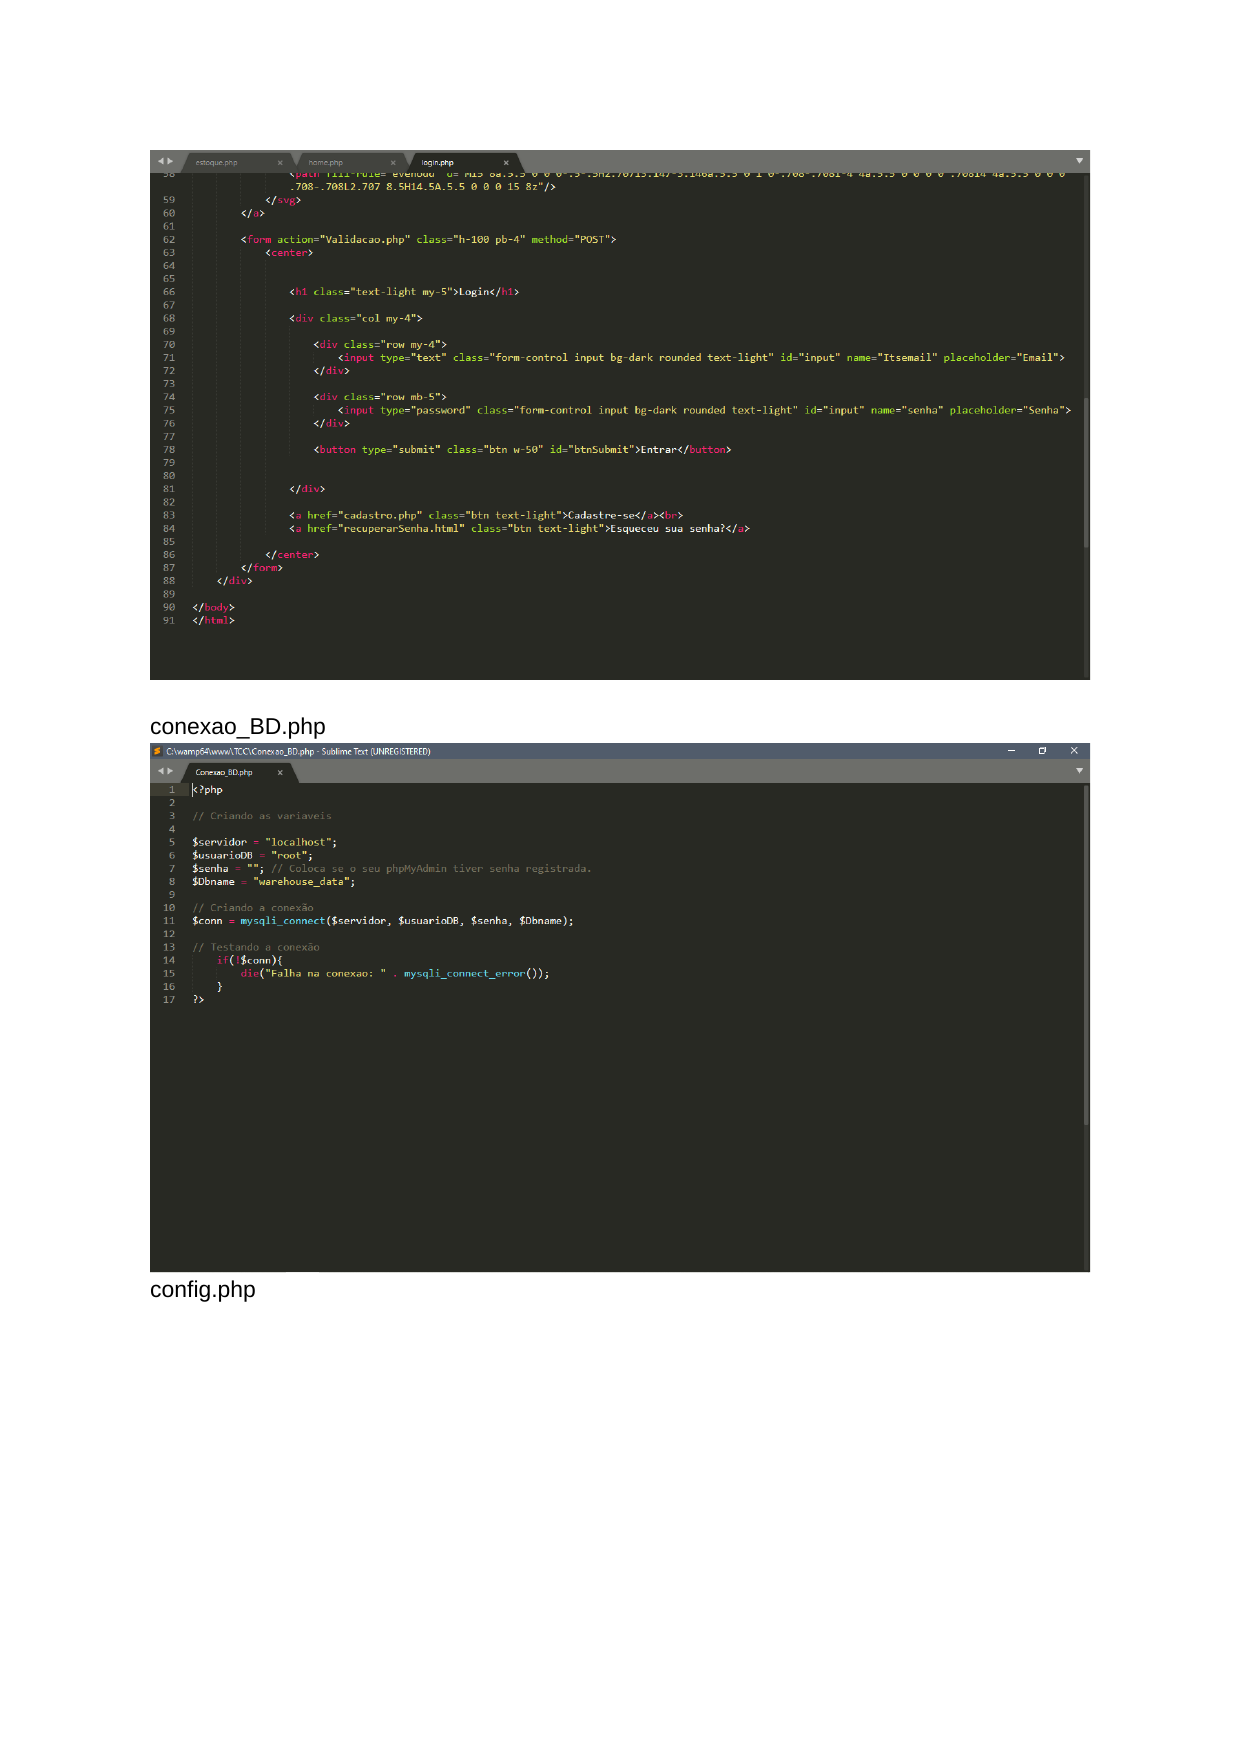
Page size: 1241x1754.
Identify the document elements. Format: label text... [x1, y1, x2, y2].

text config.php [150, 1276, 1090, 1303]
text conexao_BD.php [150, 713, 1090, 739]
picture [150, 743, 1091, 1273]
picture [150, 150, 1091, 680]
